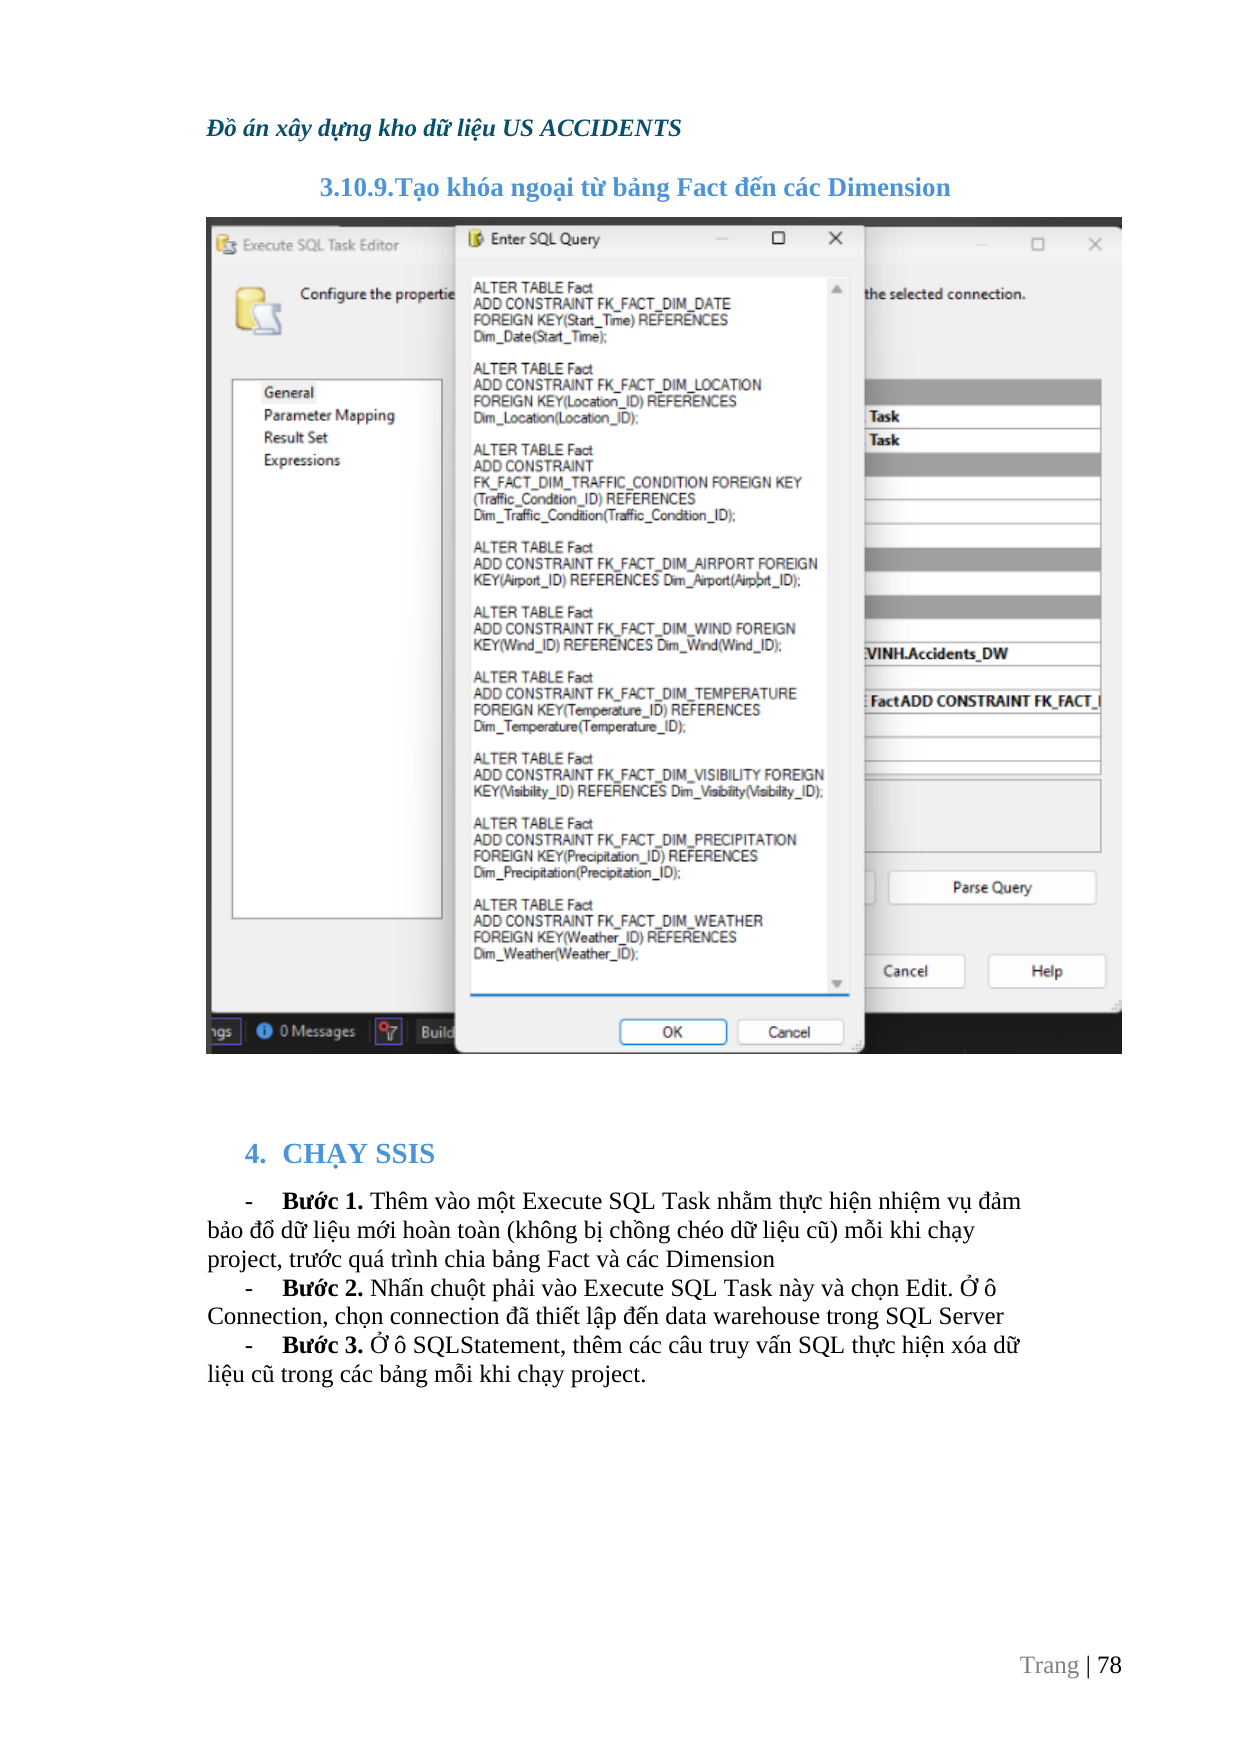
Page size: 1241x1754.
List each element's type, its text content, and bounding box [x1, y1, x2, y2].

text bảo đổ dữ liệu mới hoàn toàn (không bị chồng chéo dữ liệu cũ) mỗi khi chạy [207, 1215, 1122, 1244]
subtitle CHẠY SSIS [244, 1137, 1122, 1170]
list Bước 3. Ở ô SQLStatement, thêm các câu truy vấn SQL thực hiện xóa dữ [244, 1330, 1122, 1359]
text liệu cũ trong các bảng mỗi khi chạy project. [207, 1359, 1122, 1388]
list Bước 2. Nhấn chuột phải vào Execute SQL Task này và chọn Edit. Ở ô [244, 1273, 1122, 1301]
picture [206, 217, 1122, 1054]
text Connection, chọn connection đã thiết lập đến data warehouse trong SQL Server [207, 1301, 1122, 1330]
subtitle Tạo khóa ngoại từ bảng Fact đến các Dimension [319, 171, 1122, 202]
text project, trước quá trình chia bảng Fact và các Dimension [207, 1244, 1122, 1273]
list Bước 1. Thêm vào một Execute SQL Task nhằm thực hiện nhiệm vụ đảm [244, 1186, 1122, 1215]
